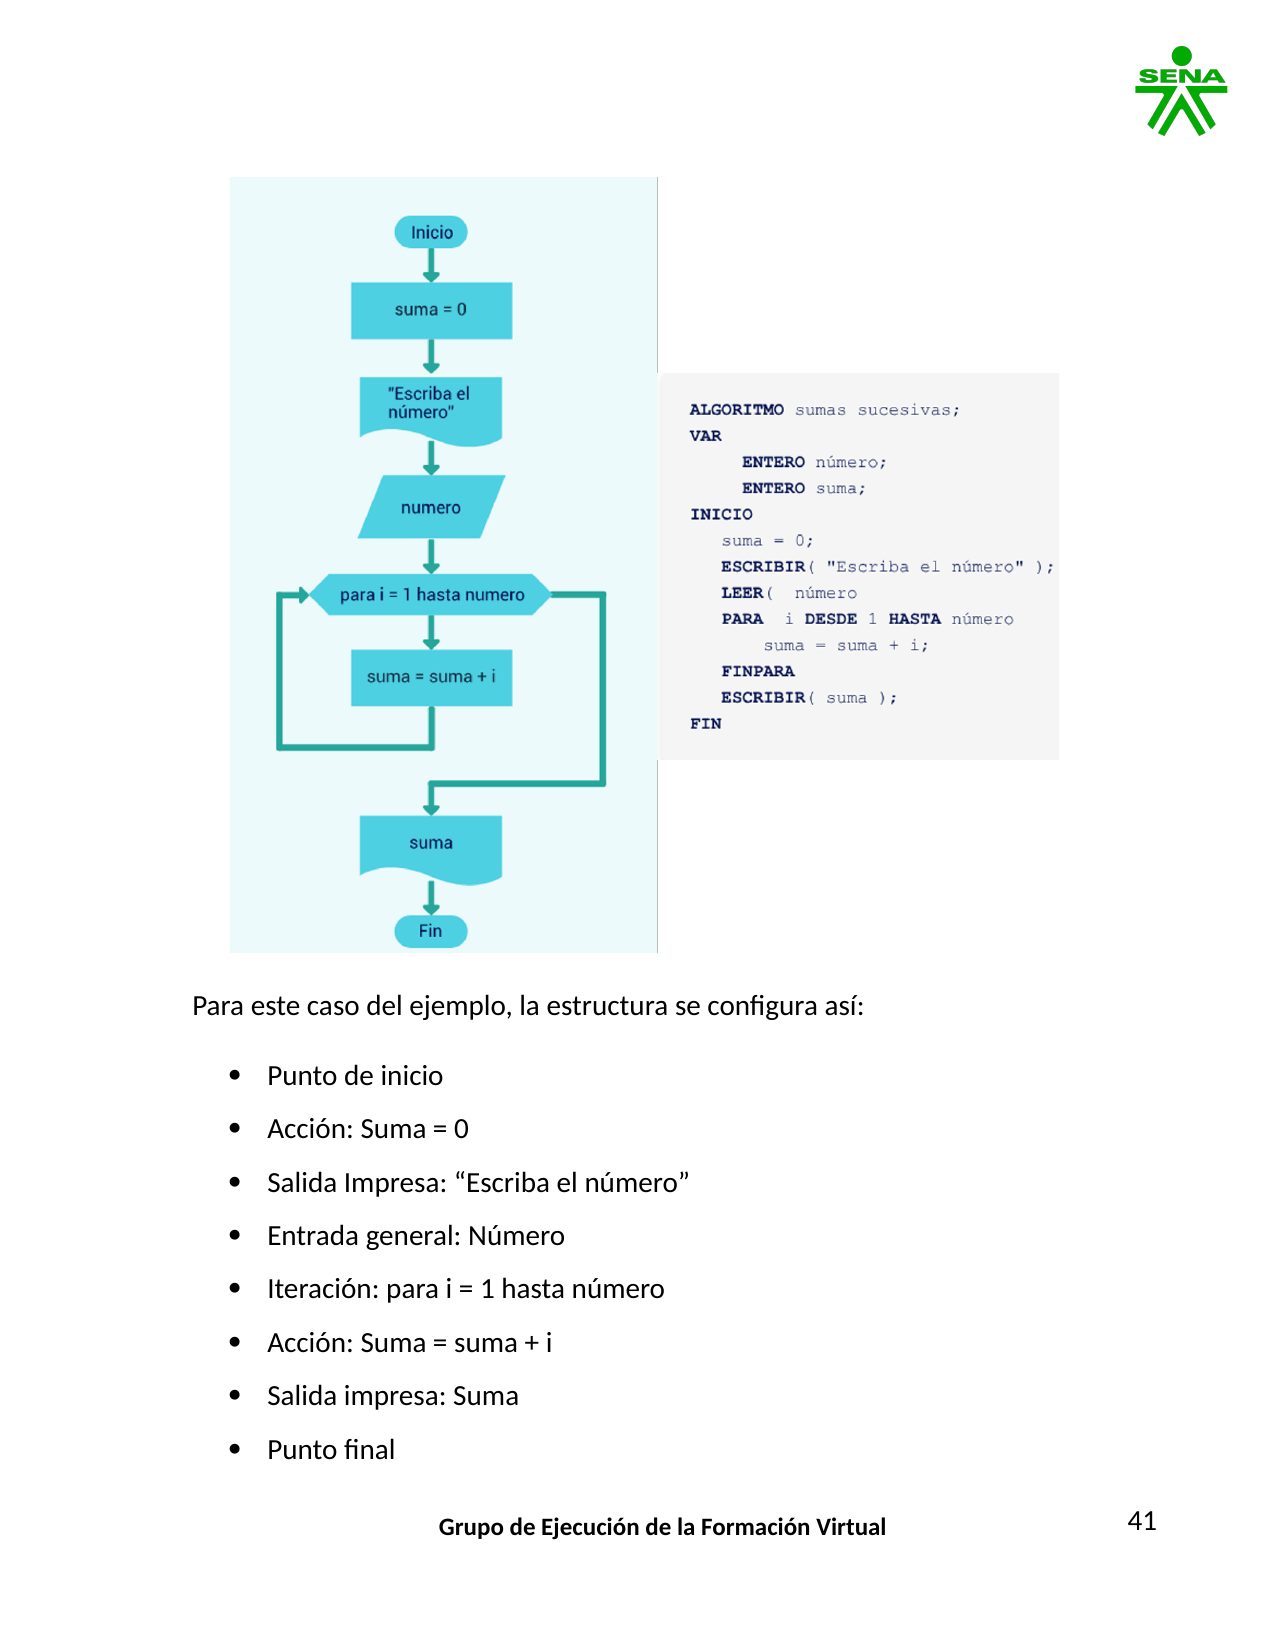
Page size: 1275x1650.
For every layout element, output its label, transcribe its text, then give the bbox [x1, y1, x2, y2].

picture [229, 177, 1060, 953]
list Iteración: para i = 1 hasta número [229, 1271, 1157, 1306]
list Entrada general: Número [229, 1217, 1157, 1253]
list Salida Impresa: “Escriba el número” [229, 1164, 1157, 1199]
list Acción: Suma = suma + i [229, 1324, 1157, 1359]
list Punto final [229, 1431, 1157, 1466]
list Acción: Suma = 0 [229, 1110, 1157, 1146]
picture [1135, 46, 1228, 136]
text Para este caso del ejemplo, la estructura se configura así: [118, 987, 1157, 1022]
list Punto de inicio [229, 1057, 1157, 1092]
list Salida impresa: Suma [229, 1377, 1157, 1413]
